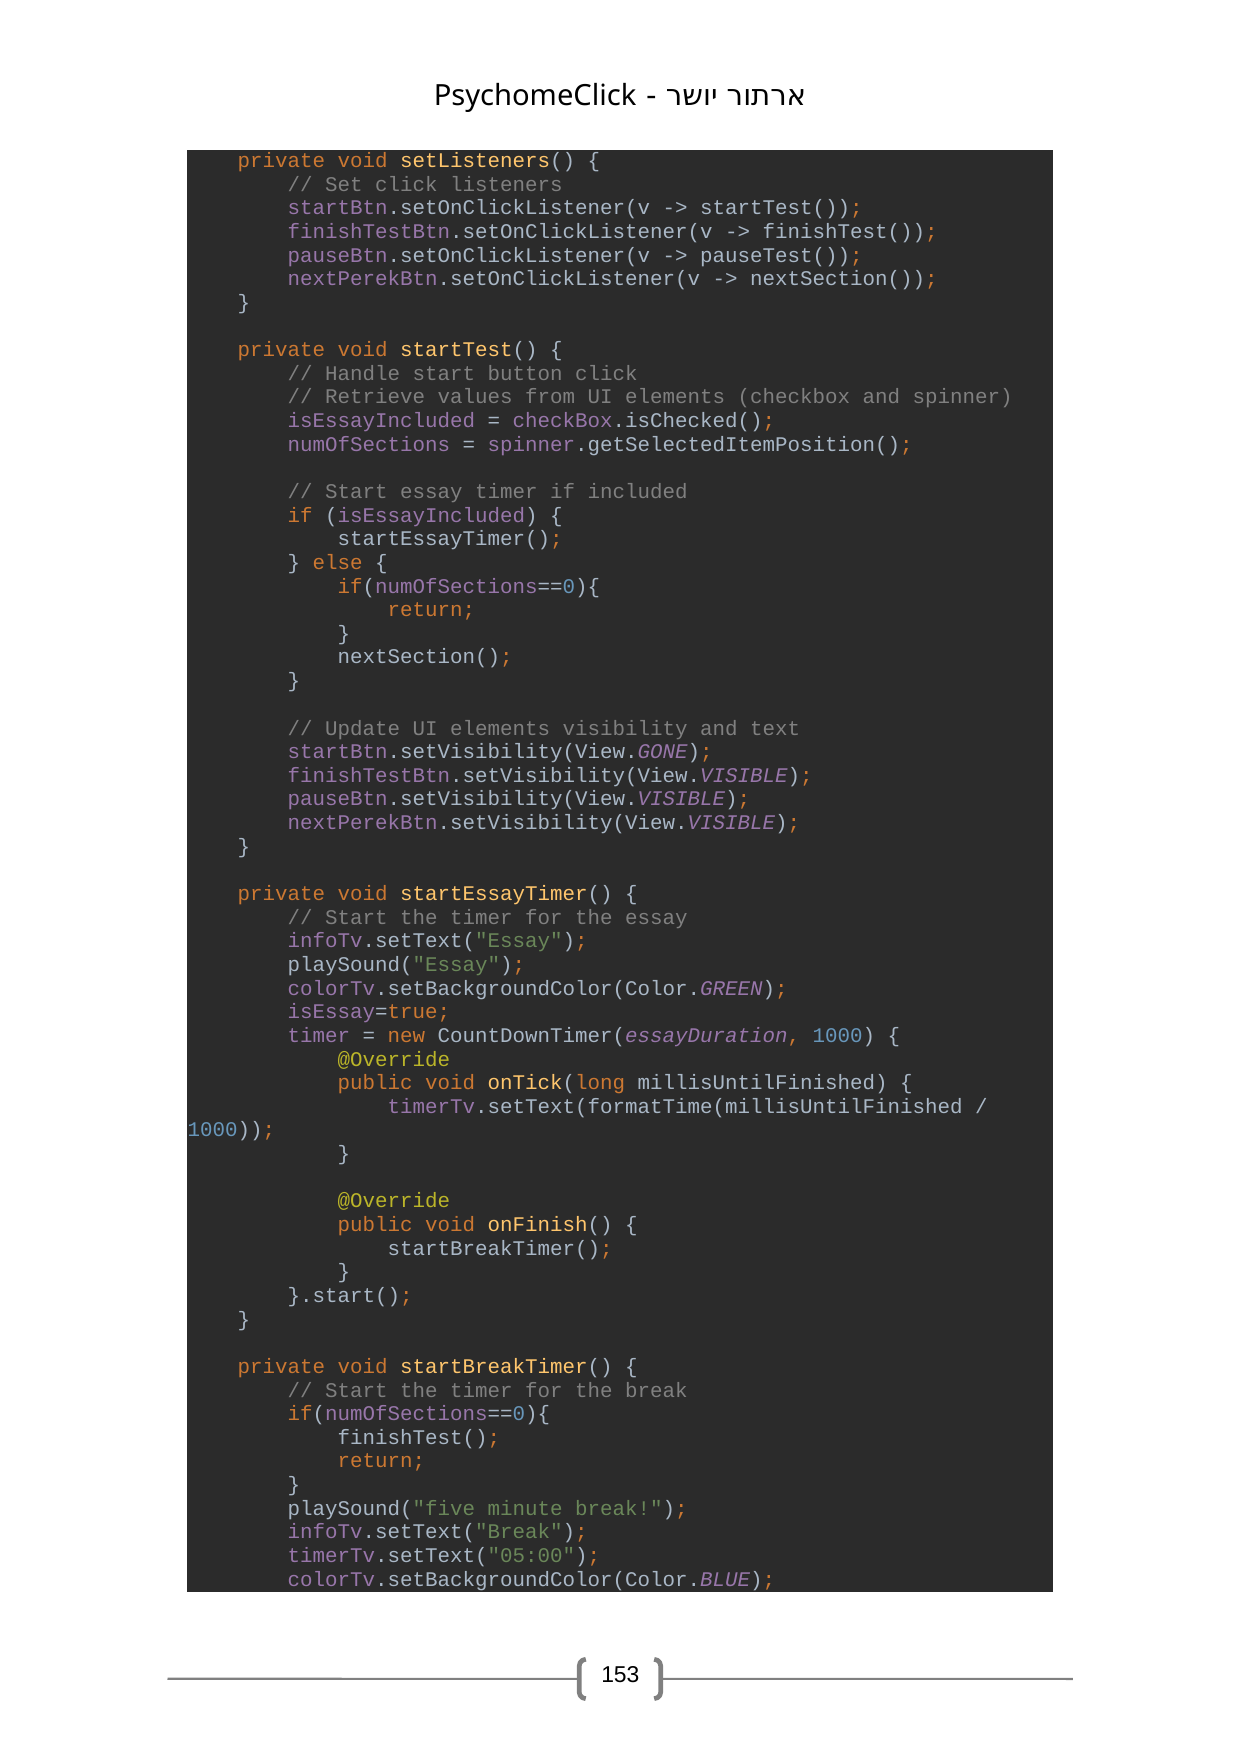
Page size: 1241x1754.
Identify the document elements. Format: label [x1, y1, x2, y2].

text [187, 150, 1053, 1592]
